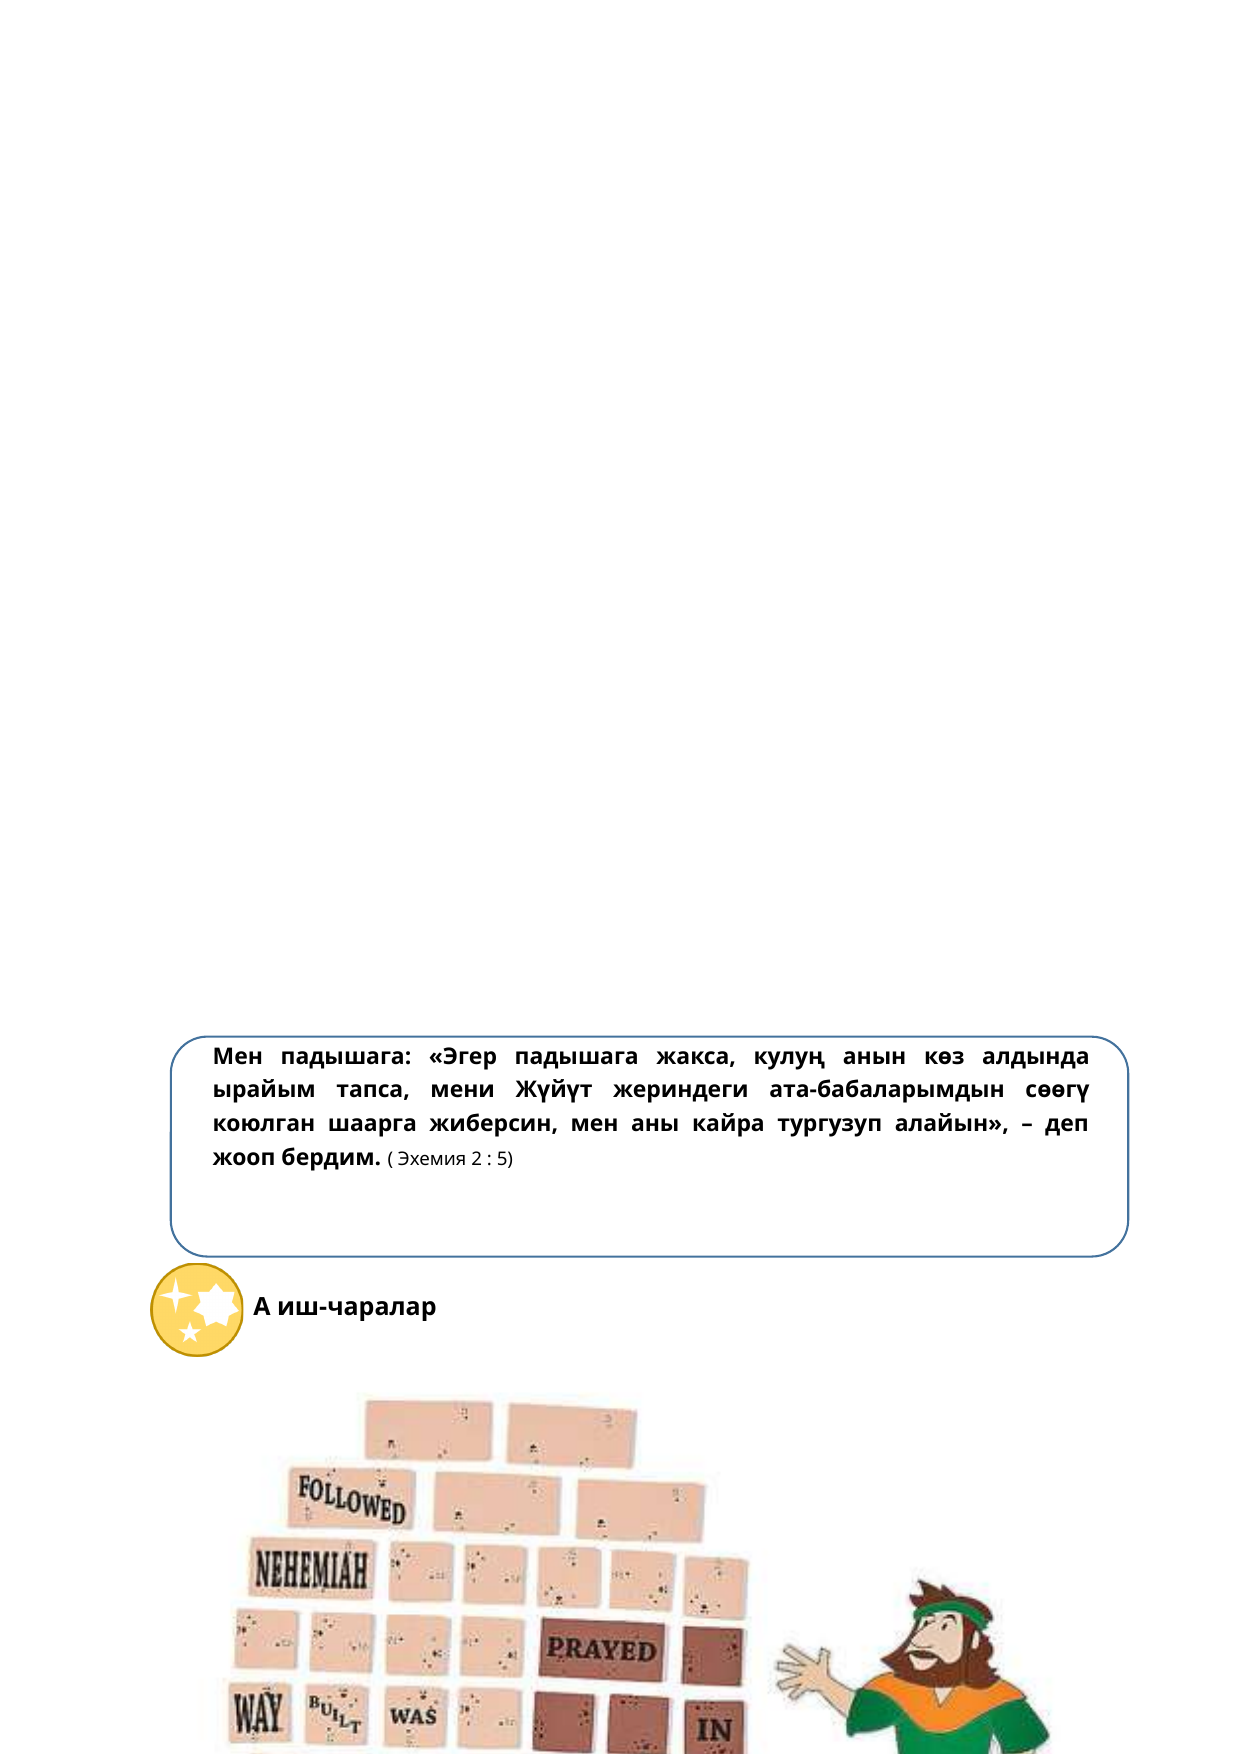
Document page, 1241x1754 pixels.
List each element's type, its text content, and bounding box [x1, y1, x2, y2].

picture [150, 1263, 244, 1357]
picture [155, 1381, 1091, 1754]
text А иш-чаралар [244, 1289, 1090, 1323]
text Мен падышага: «Эгер падышага жакса, кулуң анын көз алдында ырайым тапса, мени Жүйүт жериндеги ата-бабаларымдын сөөгү коюлган шаарга жиберсин, мен аны кайра тургузуп алайын», – деп жооп бердим. ( Эхемия 2 : 5) [212, 1040, 1090, 1172]
